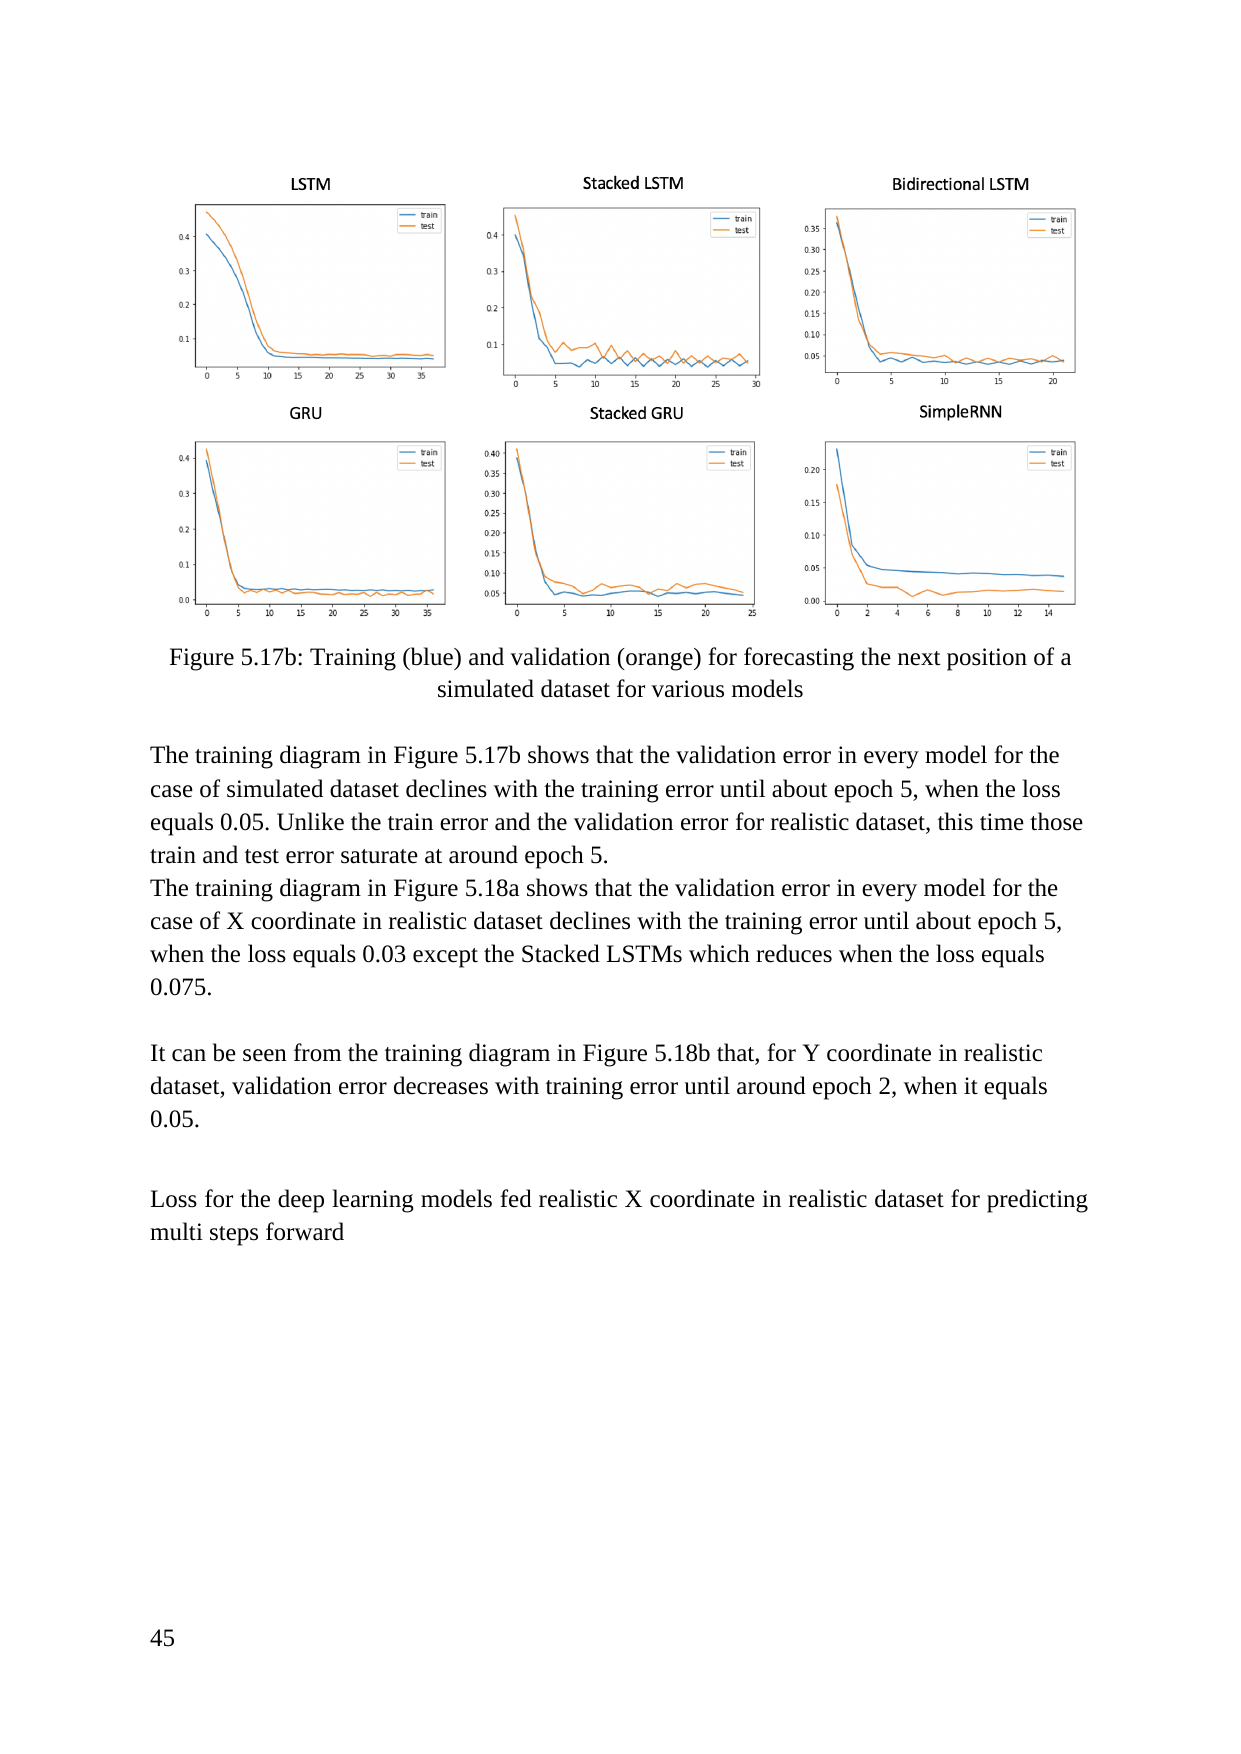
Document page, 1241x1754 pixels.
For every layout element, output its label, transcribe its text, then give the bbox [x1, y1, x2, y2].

text Loss for the deep learning models fed realistic X coordinate in realistic dataset for predicting multi steps forward [150, 1184, 1090, 1246]
text The training diagram in Figure 5.17b shows that the validation error in every model for the case of simulated dataset declines with the training error until about epoch 5, when the loss equals 0.05. Unlike the train error and the validation error for realistic dataset, this time those train and test error saturate at around epoch 5. [150, 741, 1090, 868]
picture [150, 150, 1090, 638]
text Figure 5.17b: Training (blue) and validation (orange) for forecasting the next position of a simulated dataset for various models [150, 642, 1090, 703]
text It can be seen from the training diagram in Figure 5.18b that, for Y coordinate in realistic dataset, validation error decreases with training error until around epoch 2, when it equals 0.05. [150, 1038, 1090, 1133]
text The training diagram in Figure 5.18a shows that the validation error in every model for the case of X coordinate in realistic dataset declines with the training error until about epoch 5, when the loss equals 0.03 except the Stacked LSTMs which reduces when the loss equals 0.075. [150, 873, 1090, 1001]
